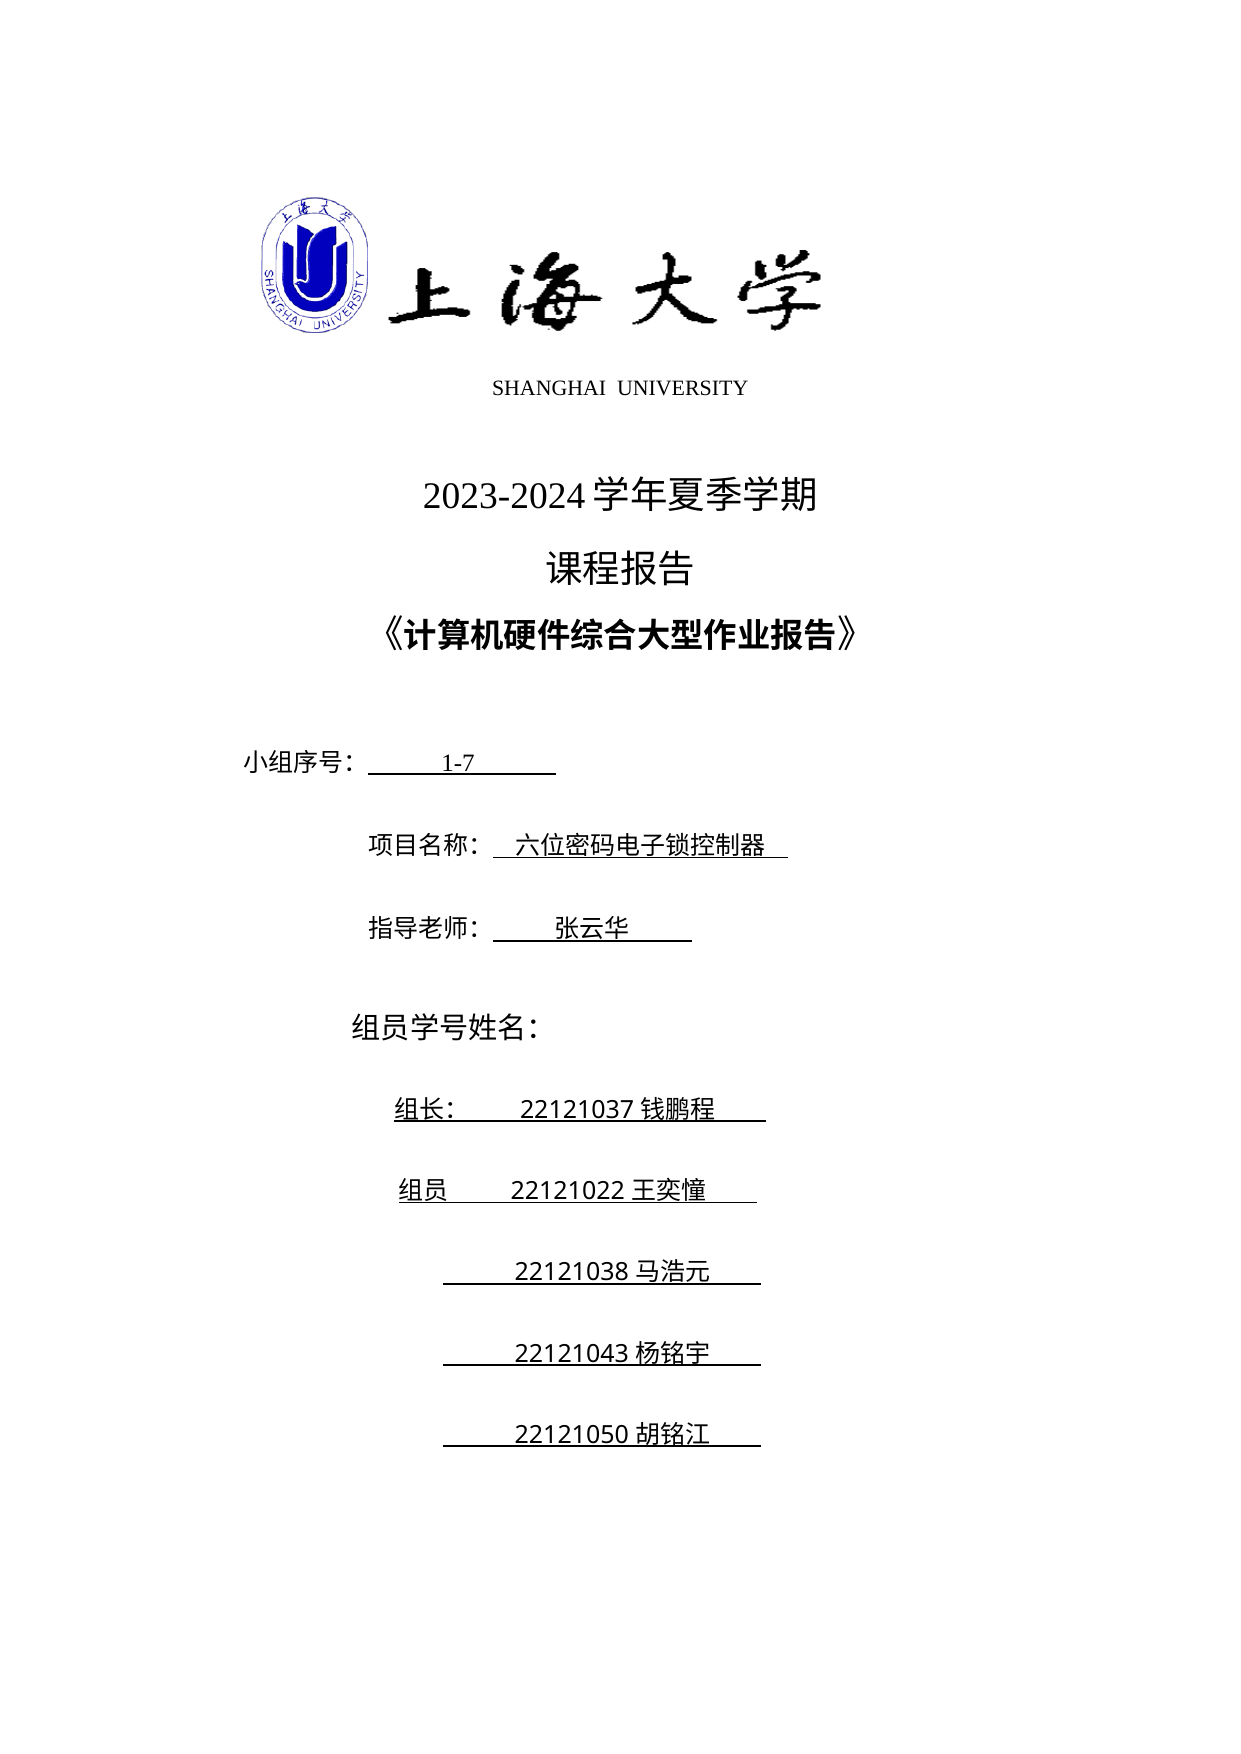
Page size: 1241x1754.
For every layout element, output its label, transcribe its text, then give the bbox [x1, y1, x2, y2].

text 22121038 马浩元 [118, 1237, 1122, 1302]
text 项目名称： 六位密码电子锁控制器 [118, 811, 1122, 876]
text 组员 22121022 王奕憧 [118, 1156, 1122, 1221]
picture [258, 196, 371, 334]
text 《计算机硬件综合大型作业报告》 [118, 598, 1122, 663]
text 组员学号姓名： [118, 994, 1122, 1059]
text SHANGHAI UNIVERSITY [118, 372, 1122, 404]
subtitle 2023-2024学年夏季学期 [118, 465, 1122, 519]
text 小组序号： 1-7 [118, 728, 1122, 793]
text 指导老师： 张云华 [118, 894, 1122, 959]
picture [381, 250, 859, 334]
text 课程报告 [118, 533, 1122, 598]
text 22121050 胡铭江 [118, 1400, 1122, 1465]
text 组长： 22121037 钱鹏程 [118, 1075, 1122, 1140]
text 22121043 杨铭宇 [118, 1319, 1122, 1384]
